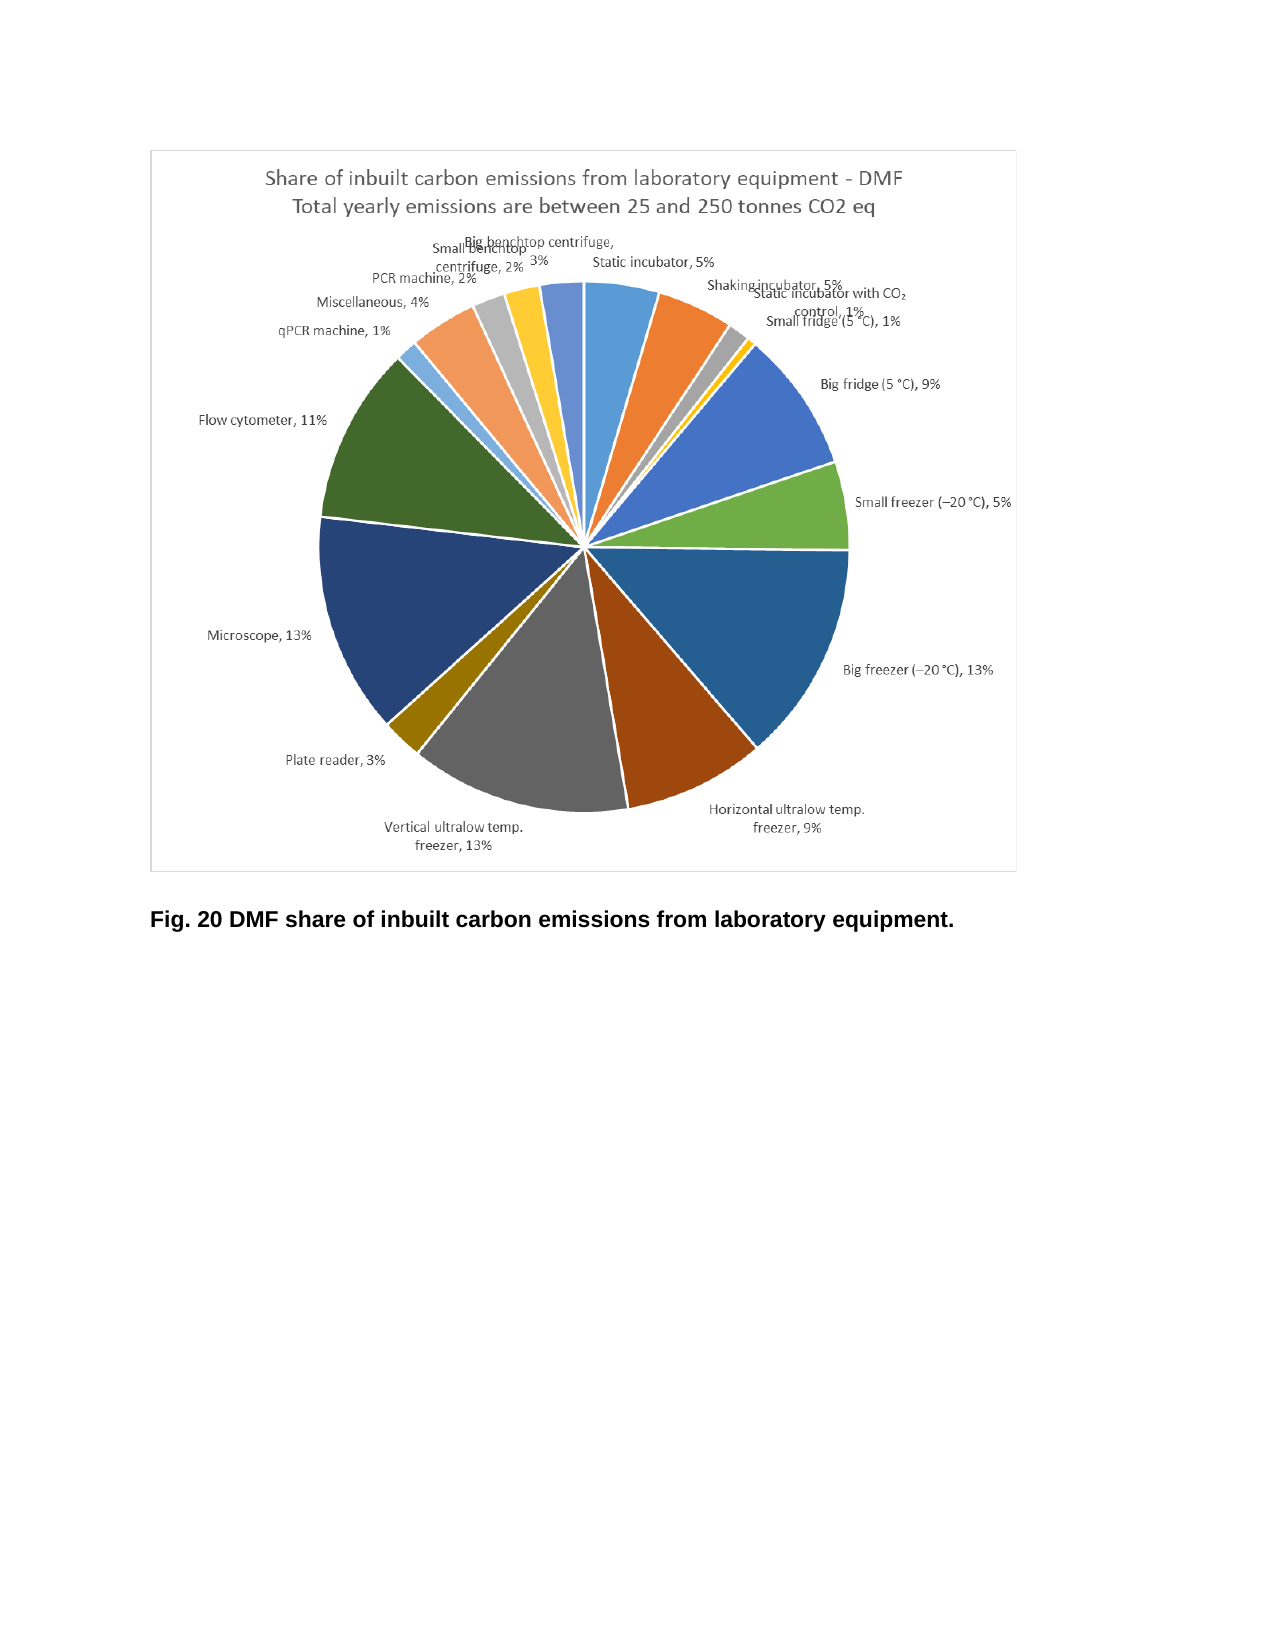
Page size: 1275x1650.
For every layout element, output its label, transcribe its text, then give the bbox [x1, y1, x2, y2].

picture [150, 150, 1017, 872]
text Fig. 20 DMF share of inbuilt carbon emissions from laboratory equipment. [150, 906, 1125, 932]
